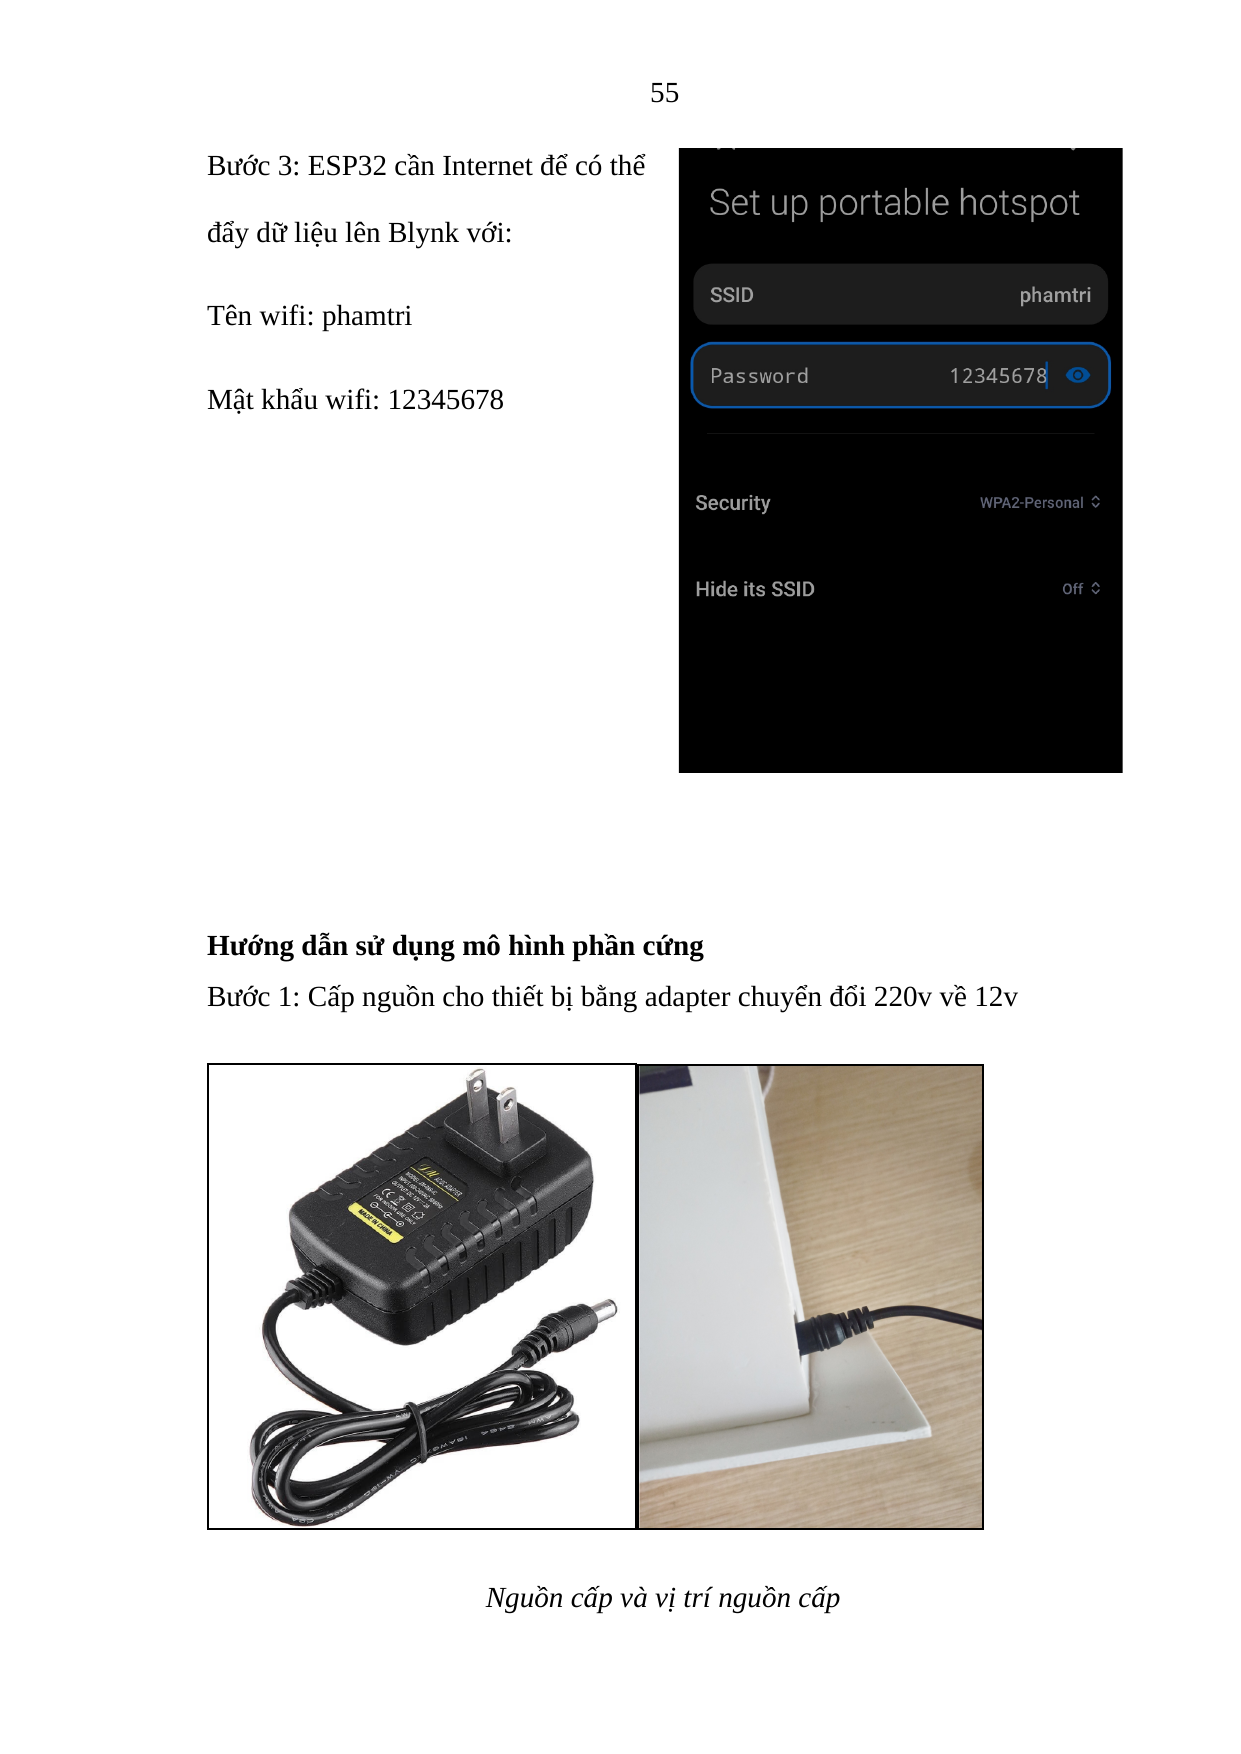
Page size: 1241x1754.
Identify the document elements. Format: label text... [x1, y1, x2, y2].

picture [639, 1066, 982, 1528]
text Bước 1: Cấp nguồn cho thiết bị bằng adapter chuyển đổi 220v về 12v [207, 979, 1122, 1012]
subtitle Hướng dẫn sử dụng mô hình phần cứng [207, 928, 1122, 962]
picture [209, 1065, 635, 1528]
text Mật khẩu wifi: 12345678 [207, 382, 678, 416]
picture [678, 148, 1123, 773]
text Nguồn cấp và vị trí nguồn cấp [207, 1580, 1122, 1613]
text Tên wifi: phamtri [207, 298, 678, 332]
text Bước 3: ESP32 cần Internet để có thể đẩy dữ liệu lên Blynk với: [207, 148, 678, 248]
